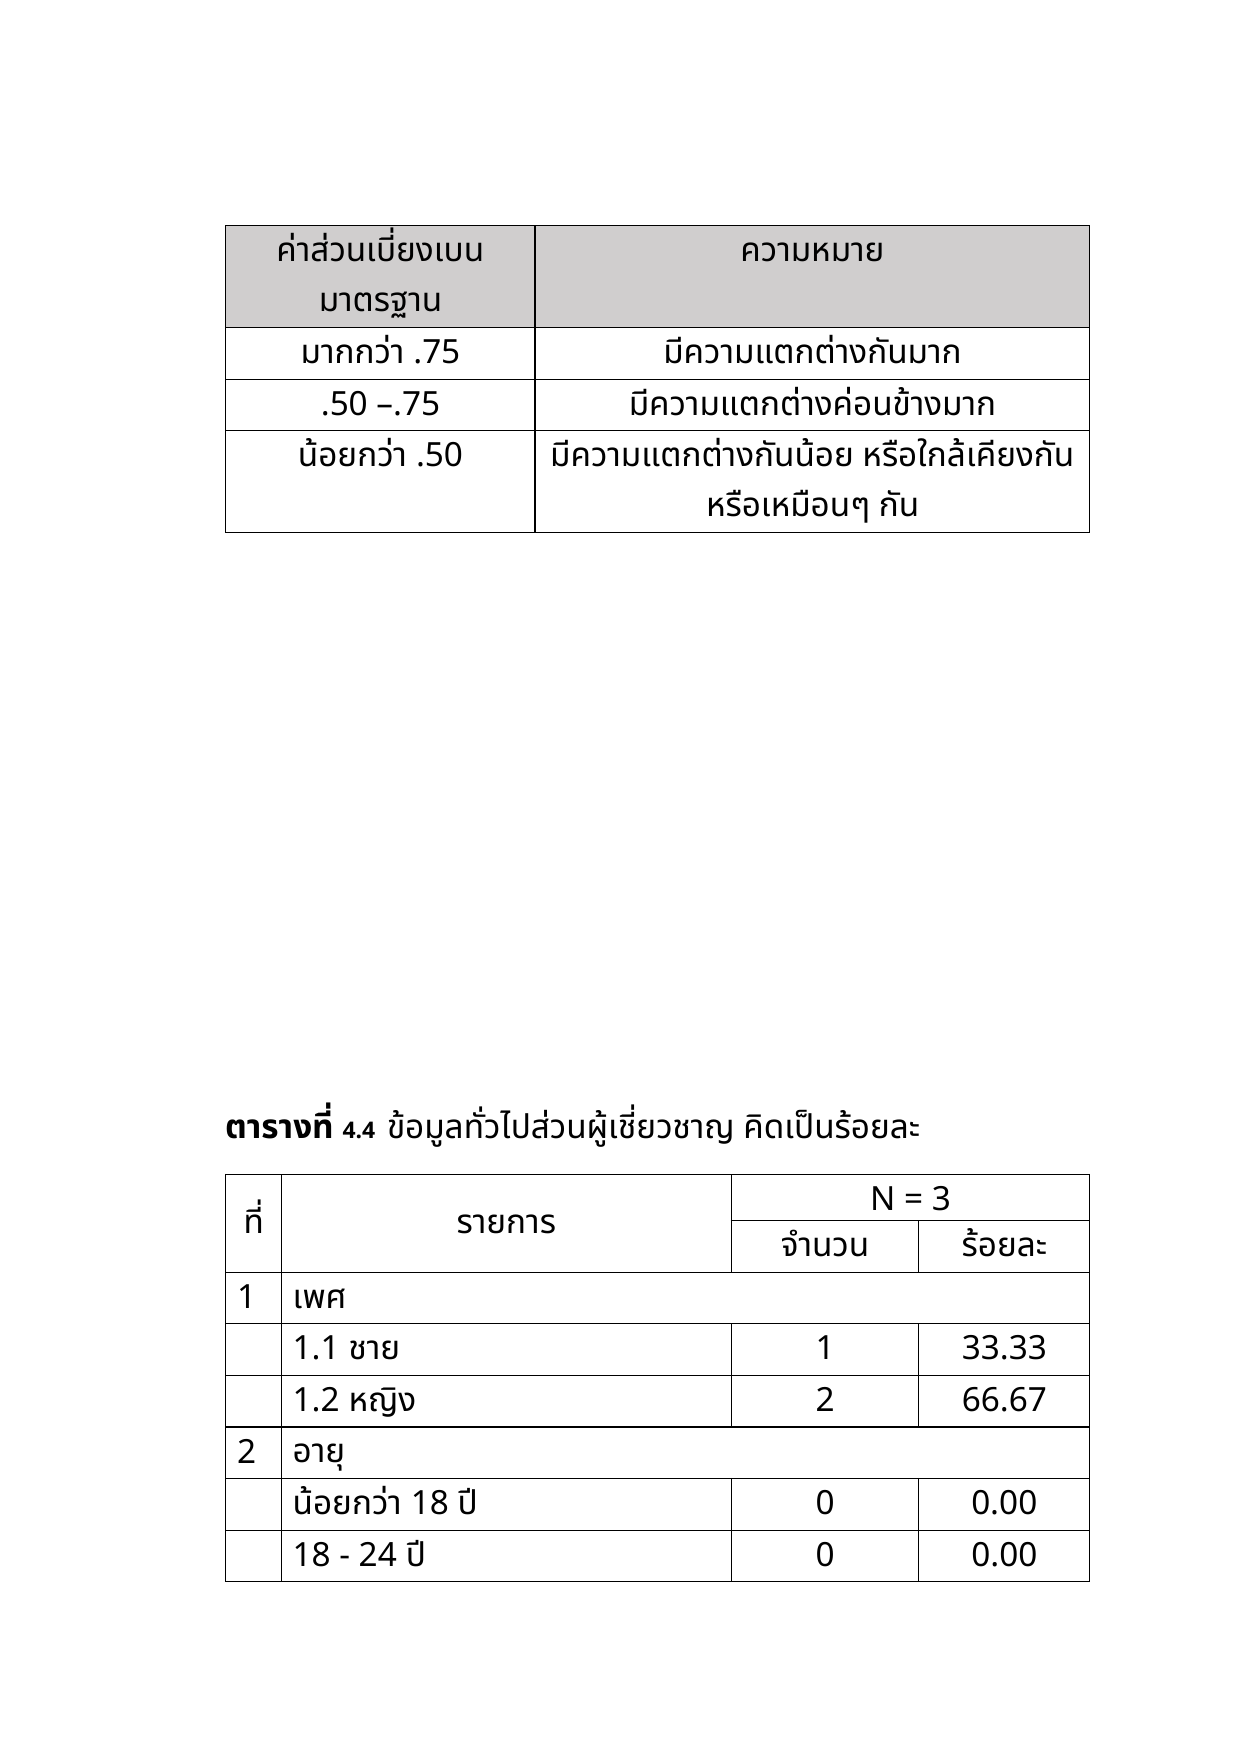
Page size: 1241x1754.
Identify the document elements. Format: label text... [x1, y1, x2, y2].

table_cell 0 [732, 1531, 918, 1581]
table_cell 1.2 หญิง [282, 1376, 731, 1426]
table_cell ร้อยละ [919, 1221, 1089, 1272]
table_cell 66.67 [919, 1376, 1089, 1426]
table_cell น้อยกว่า 18 ปี [282, 1479, 731, 1529]
table_header ค่าส่วนเบี่ยงเบนมาตรฐาน [226, 226, 534, 327]
table_cell มีความแตกต่างค่อนข้างมาก [536, 380, 1089, 430]
table_cell อายุ [282, 1428, 1089, 1478]
table_cell มากกว่า .75 [226, 328, 534, 378]
table_cell [226, 1479, 281, 1529]
table_cell 2 [226, 1428, 281, 1478]
table_cell 0.00 [919, 1531, 1089, 1581]
table_cell 2 [732, 1376, 918, 1426]
table_cell 18 - 24 ปี [282, 1531, 731, 1581]
table_cell 0.00 [919, 1479, 1089, 1529]
text ตารางที่ 4.4 ข้อมูลทั่วไปส่วนผู้เชี่ยวชาญ คิดเป็นร้อยละ [225, 1103, 1090, 1153]
table_header ความหมาย [536, 226, 1089, 327]
table_cell 33.33 [919, 1324, 1089, 1375]
table_cell .50 –.75 [226, 380, 534, 430]
table_cell มีความแตกต่างกันน้อย หรือใกล้เคียงกัน หรือเหมือนๆ กัน [536, 431, 1089, 532]
table_cell 1 [226, 1273, 281, 1323]
table_cell จำนวน [732, 1221, 918, 1272]
table_cell 1 [732, 1324, 918, 1375]
table_header ที่ [226, 1175, 281, 1272]
table_cell มีความแตกต่างกันมาก [536, 328, 1089, 378]
table_cell 0 [732, 1479, 918, 1529]
table_cell น้อยกว่า .50 [226, 431, 534, 532]
table_cell เพศ [282, 1273, 1089, 1323]
table_header รายการ [282, 1175, 731, 1272]
table_header N = 3 [732, 1175, 1089, 1220]
table_cell [226, 1376, 281, 1426]
table_cell [226, 1324, 281, 1375]
table_cell [226, 1531, 281, 1581]
table_cell 1.1 ชาย [282, 1324, 731, 1375]
